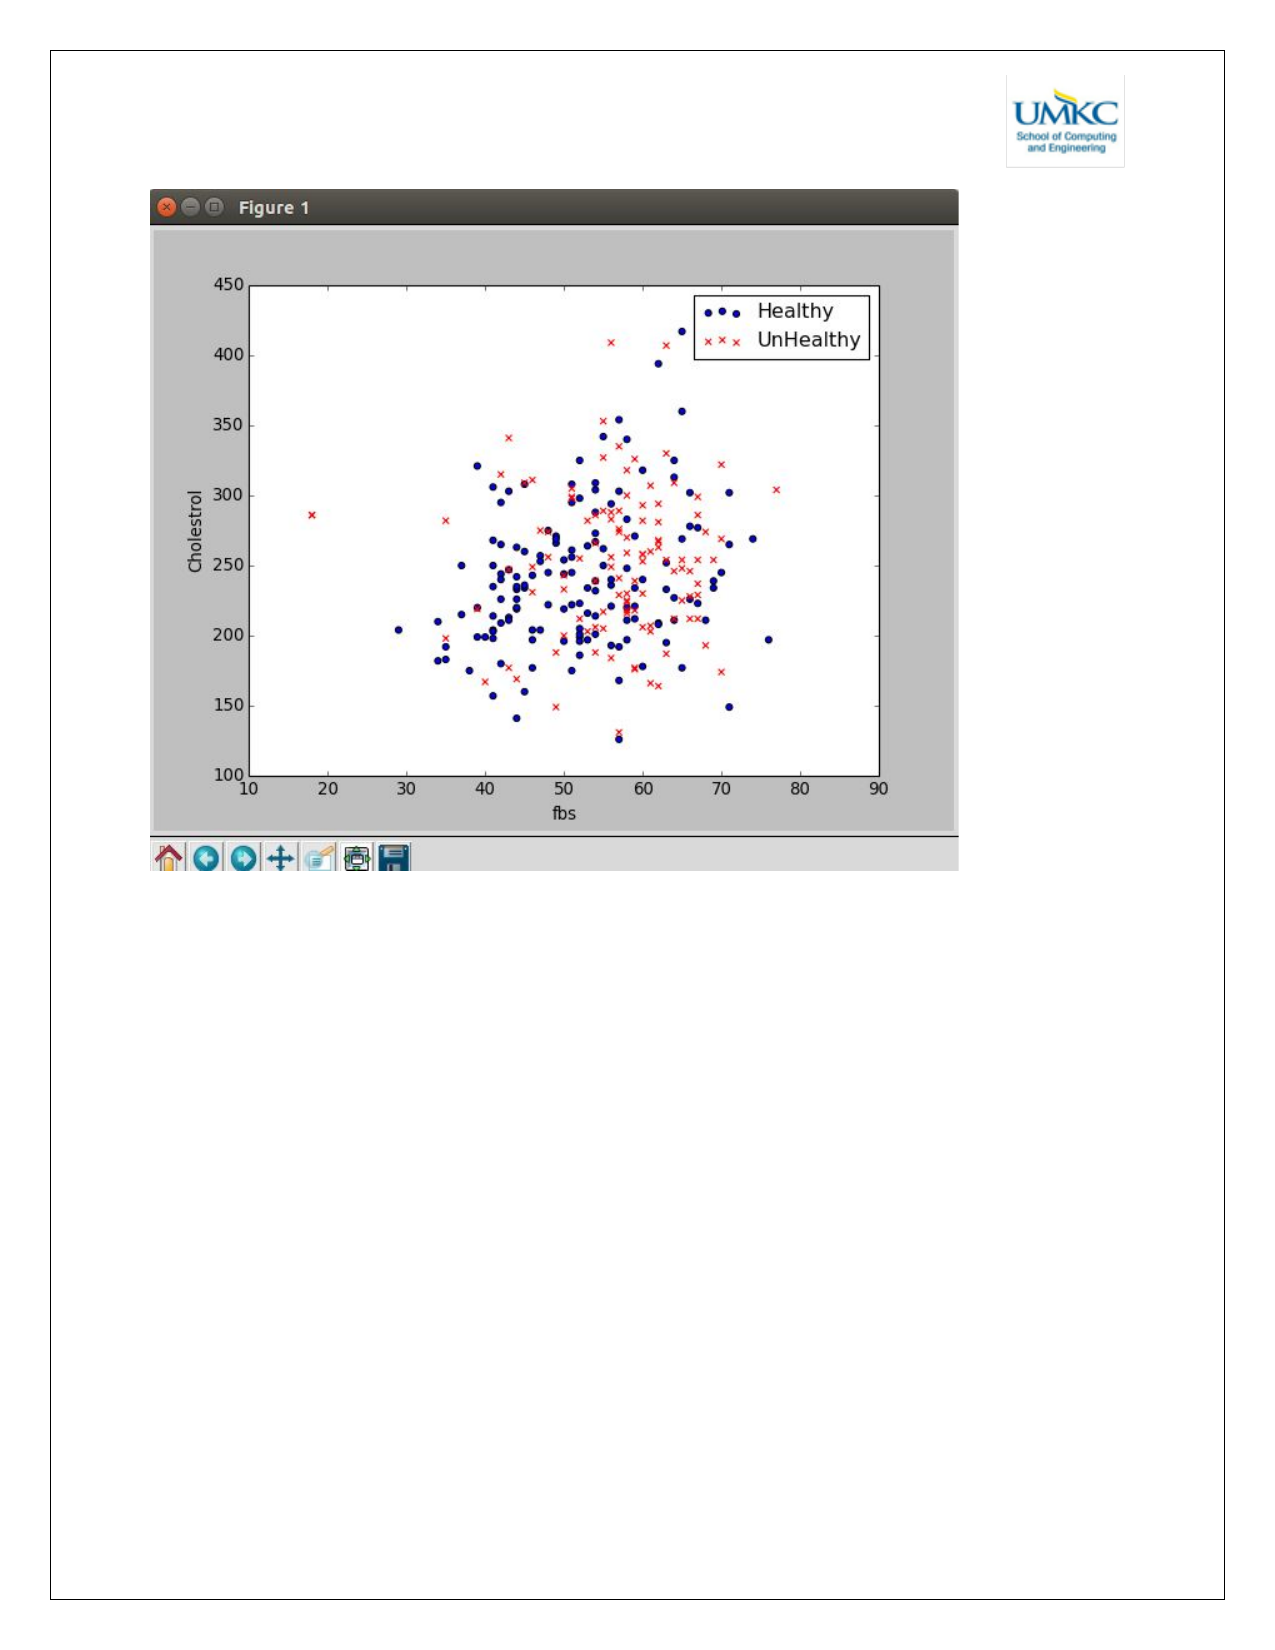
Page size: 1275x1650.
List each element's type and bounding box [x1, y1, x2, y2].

picture [1005, 75, 1125, 171]
picture [150, 189, 959, 871]
